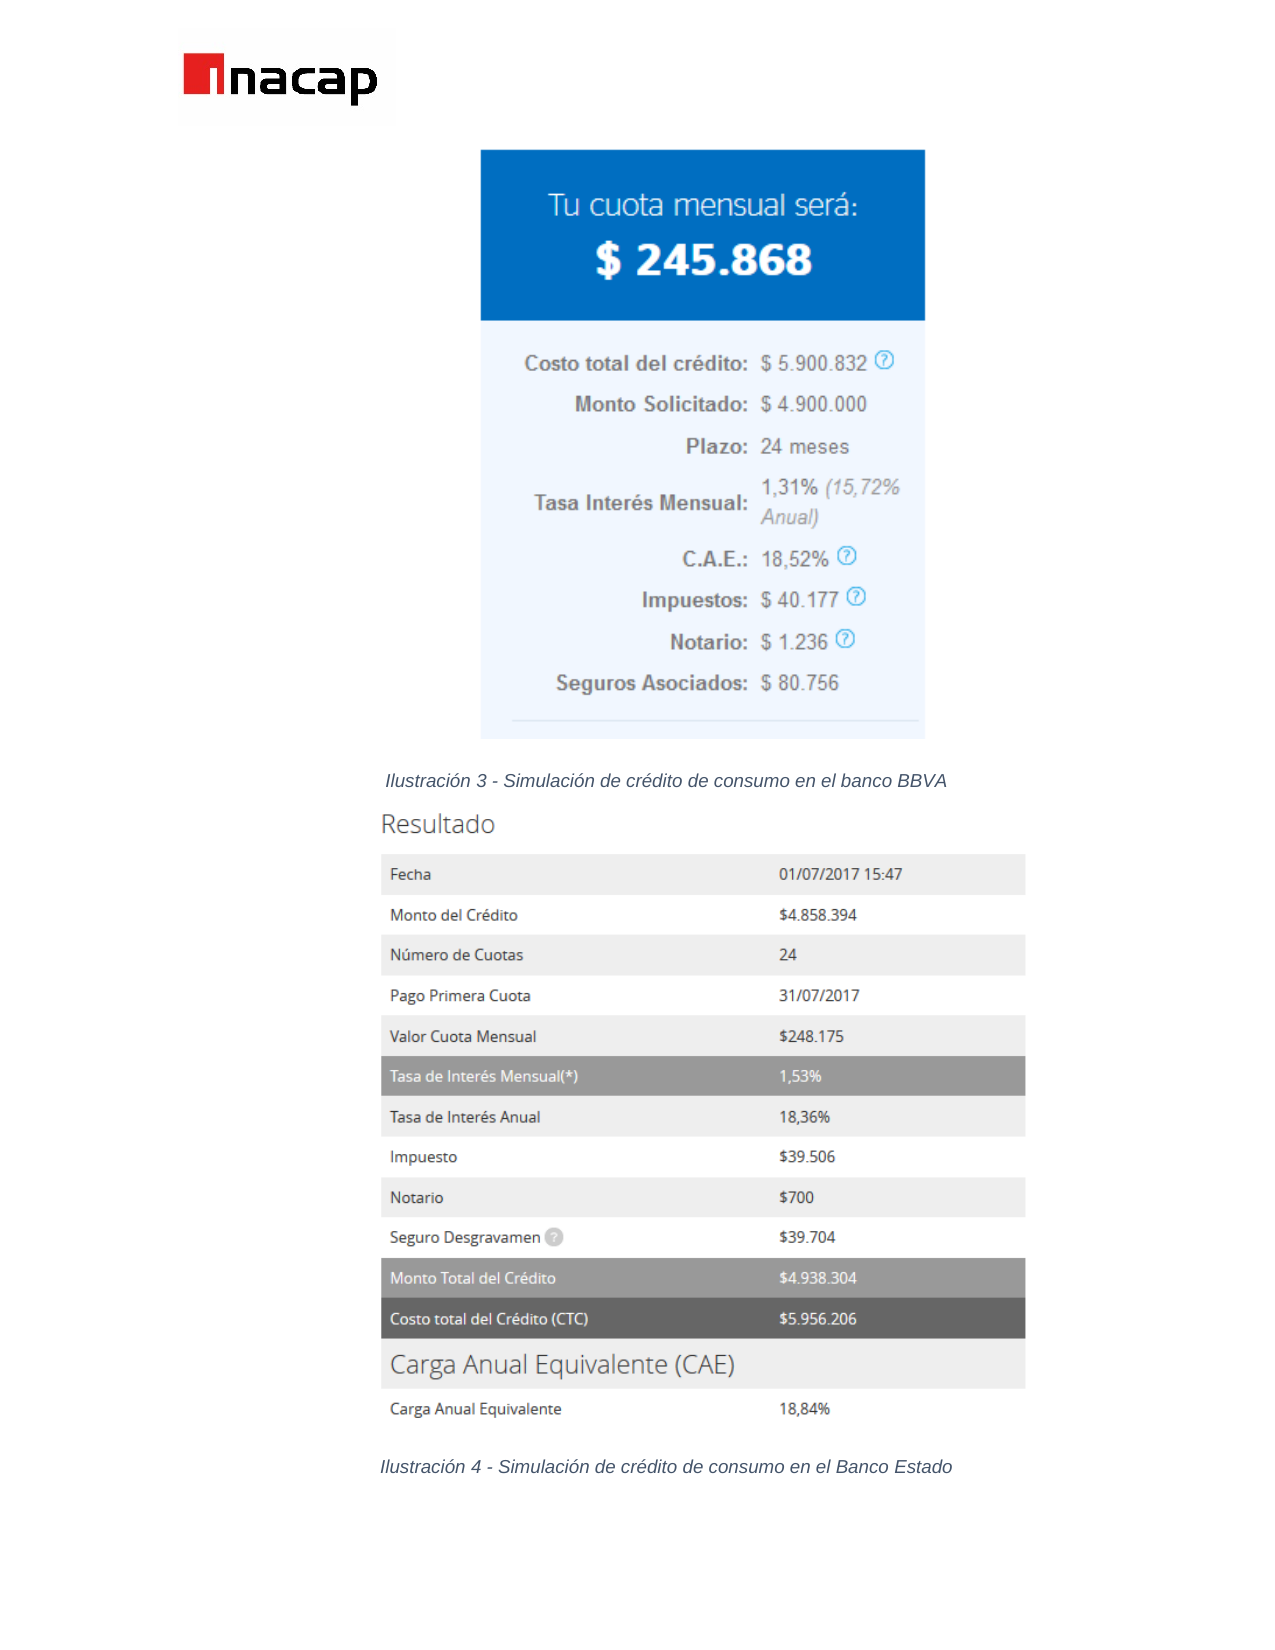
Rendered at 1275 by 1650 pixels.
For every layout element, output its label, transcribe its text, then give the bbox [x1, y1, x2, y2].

picture [177, 28, 400, 130]
picture [478, 147, 930, 739]
picture [379, 811, 1029, 1425]
